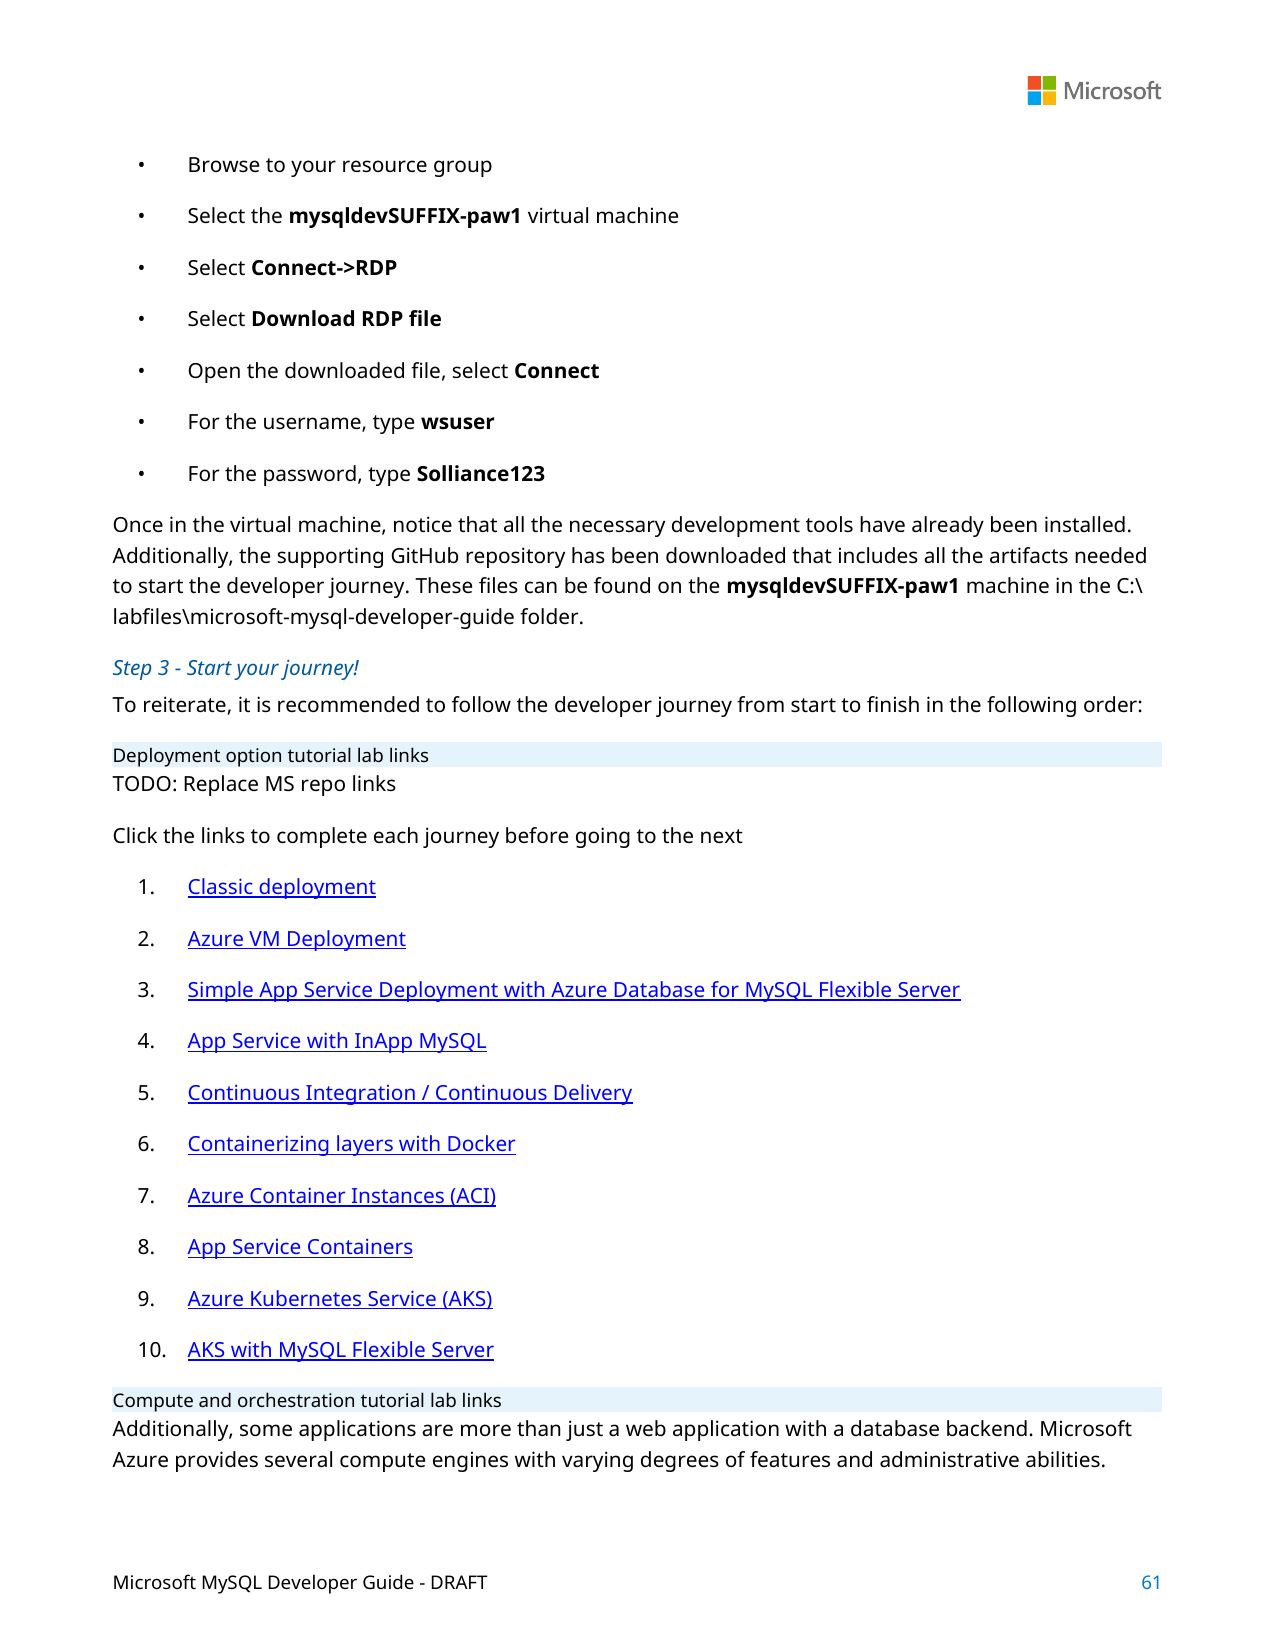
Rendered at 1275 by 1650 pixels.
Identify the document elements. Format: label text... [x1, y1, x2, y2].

list For the username, type wsuser [137, 407, 1162, 436]
list Select Download RDP file [137, 304, 1162, 333]
text TODO: Replace MS repo links [112, 769, 1162, 798]
picture [1026, 75, 1163, 107]
text Additionally, some applications are more than just a web application with a database backend. Microsoft Azure provides several compute engines with varying degrees of features and administrative abilities. [112, 1414, 1162, 1473]
list Azure Container Instances (ACI) [137, 1181, 1162, 1209]
list App Service with InApp MySQL [137, 1027, 1162, 1055]
subtitle Step 3 - Start your journey! [112, 653, 1162, 682]
text To reiterate, it is recommended to follow the developer journey from start to finish in the following order: [112, 690, 1162, 719]
list Azure Kubernetes Service (AKS) [137, 1284, 1162, 1312]
list Select Connect->RDP [137, 253, 1162, 281]
list Azure VM Deployment [137, 924, 1162, 952]
list AKS with MySQL Flexible Server [137, 1335, 1162, 1364]
list Select the mysqldevSUFFIX-paw1 virtual machine [137, 201, 1162, 230]
subtitle Compute and orchestration tutorial lab links [112, 1387, 1162, 1412]
list Classic deployment [137, 872, 1162, 901]
list Open the downloaded file, select Connect [137, 356, 1162, 384]
text Click the links to complete each journey before going to the next [112, 821, 1162, 849]
list App Service Containers [137, 1232, 1162, 1261]
text Once in the virtual machine, notice that all the necessary development tools have already been installed. Additionally, the supporting GitHub repository has been downloaded that includes all the artifacts needed to start the developer journey. These files can be found on the mysqldevSUFFIX-paw1 machine in the C:\labfiles\microsoft-mysql-developer-guide folder. [112, 510, 1162, 631]
list Simple App Service Deployment with Azure Database for MySQL Flexible Server [137, 975, 1162, 1004]
list Containerizing layers with Docker [137, 1129, 1162, 1158]
list Browse to your resource group [137, 150, 1162, 178]
list For the password, type Solliance123 [137, 459, 1162, 487]
subtitle Deployment option tutorial lab links [112, 742, 1162, 767]
list Continuous Integration / Continuous Delivery [137, 1078, 1162, 1107]
